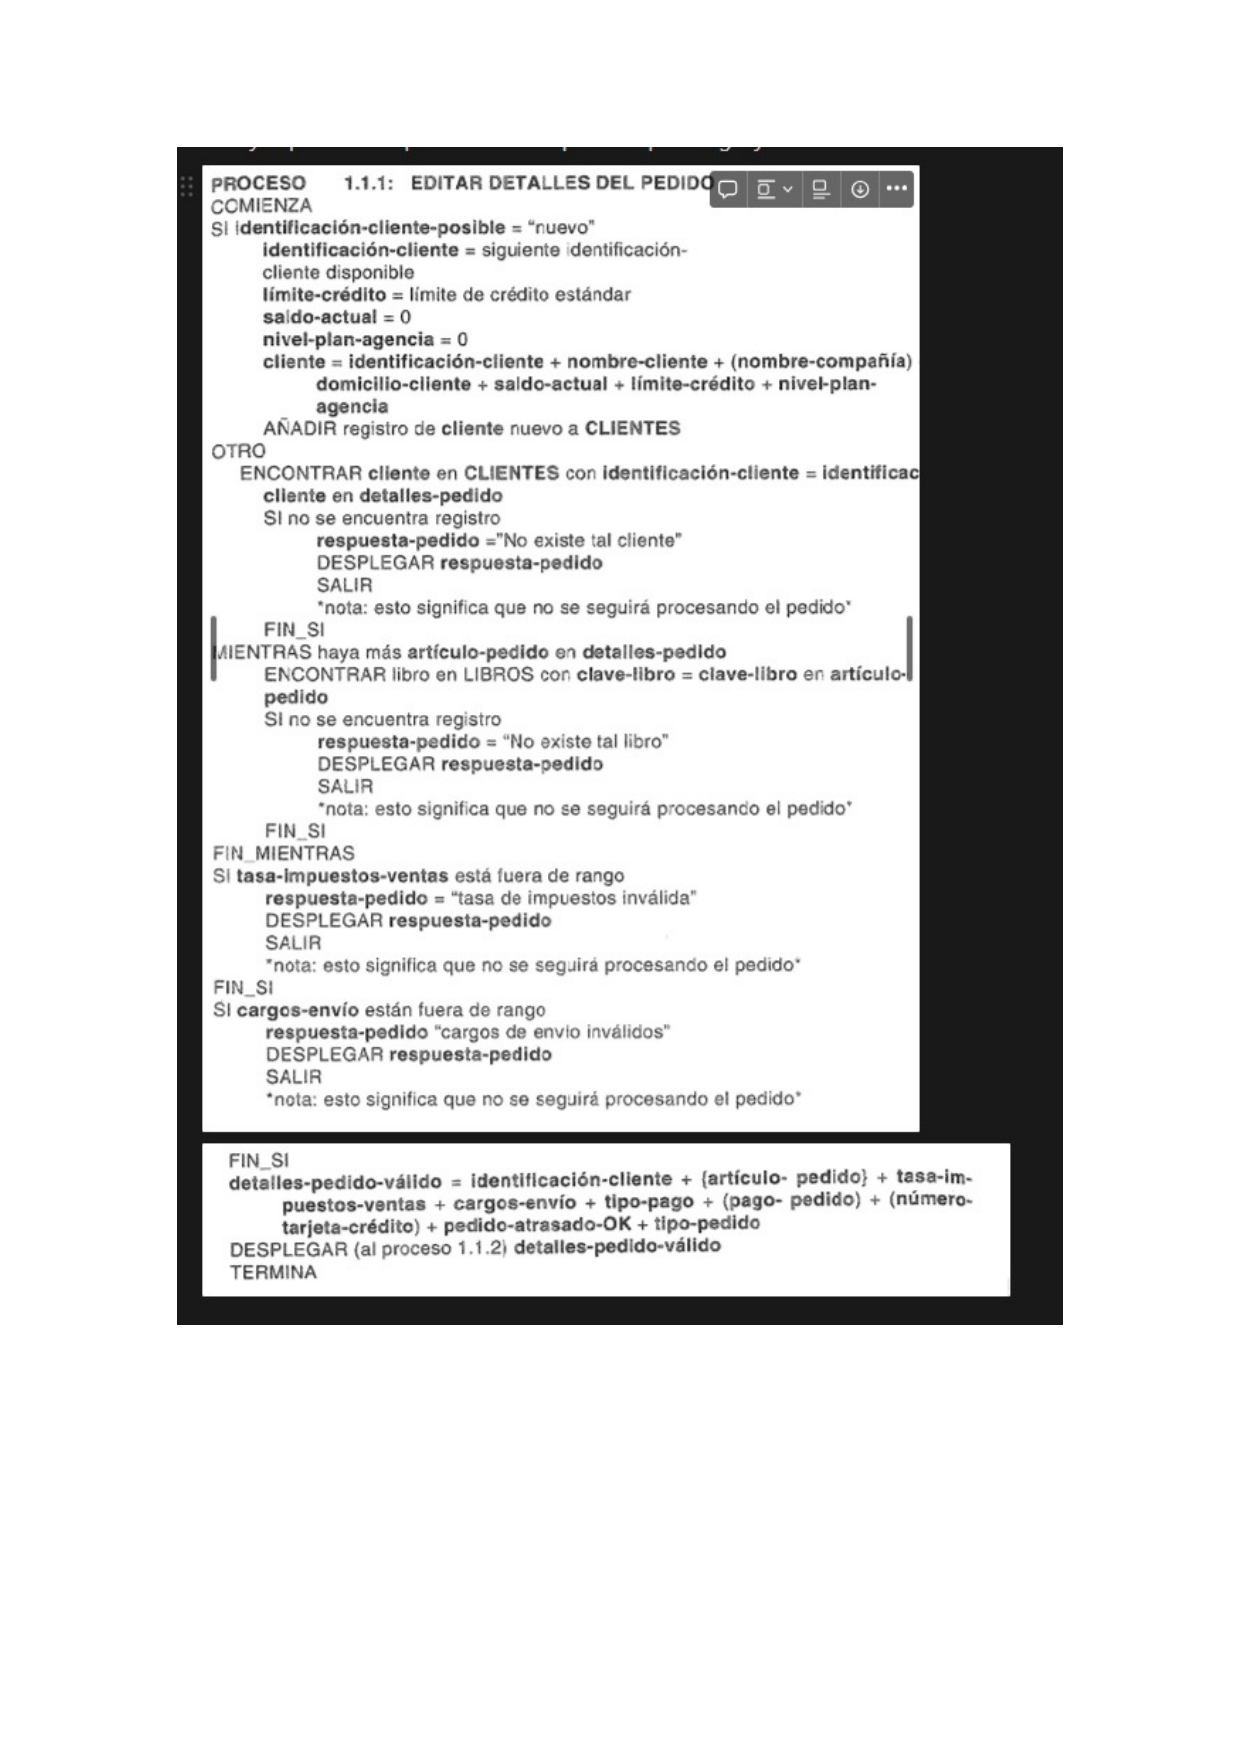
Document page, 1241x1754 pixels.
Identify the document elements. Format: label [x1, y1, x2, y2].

picture [177, 147, 1063, 1325]
